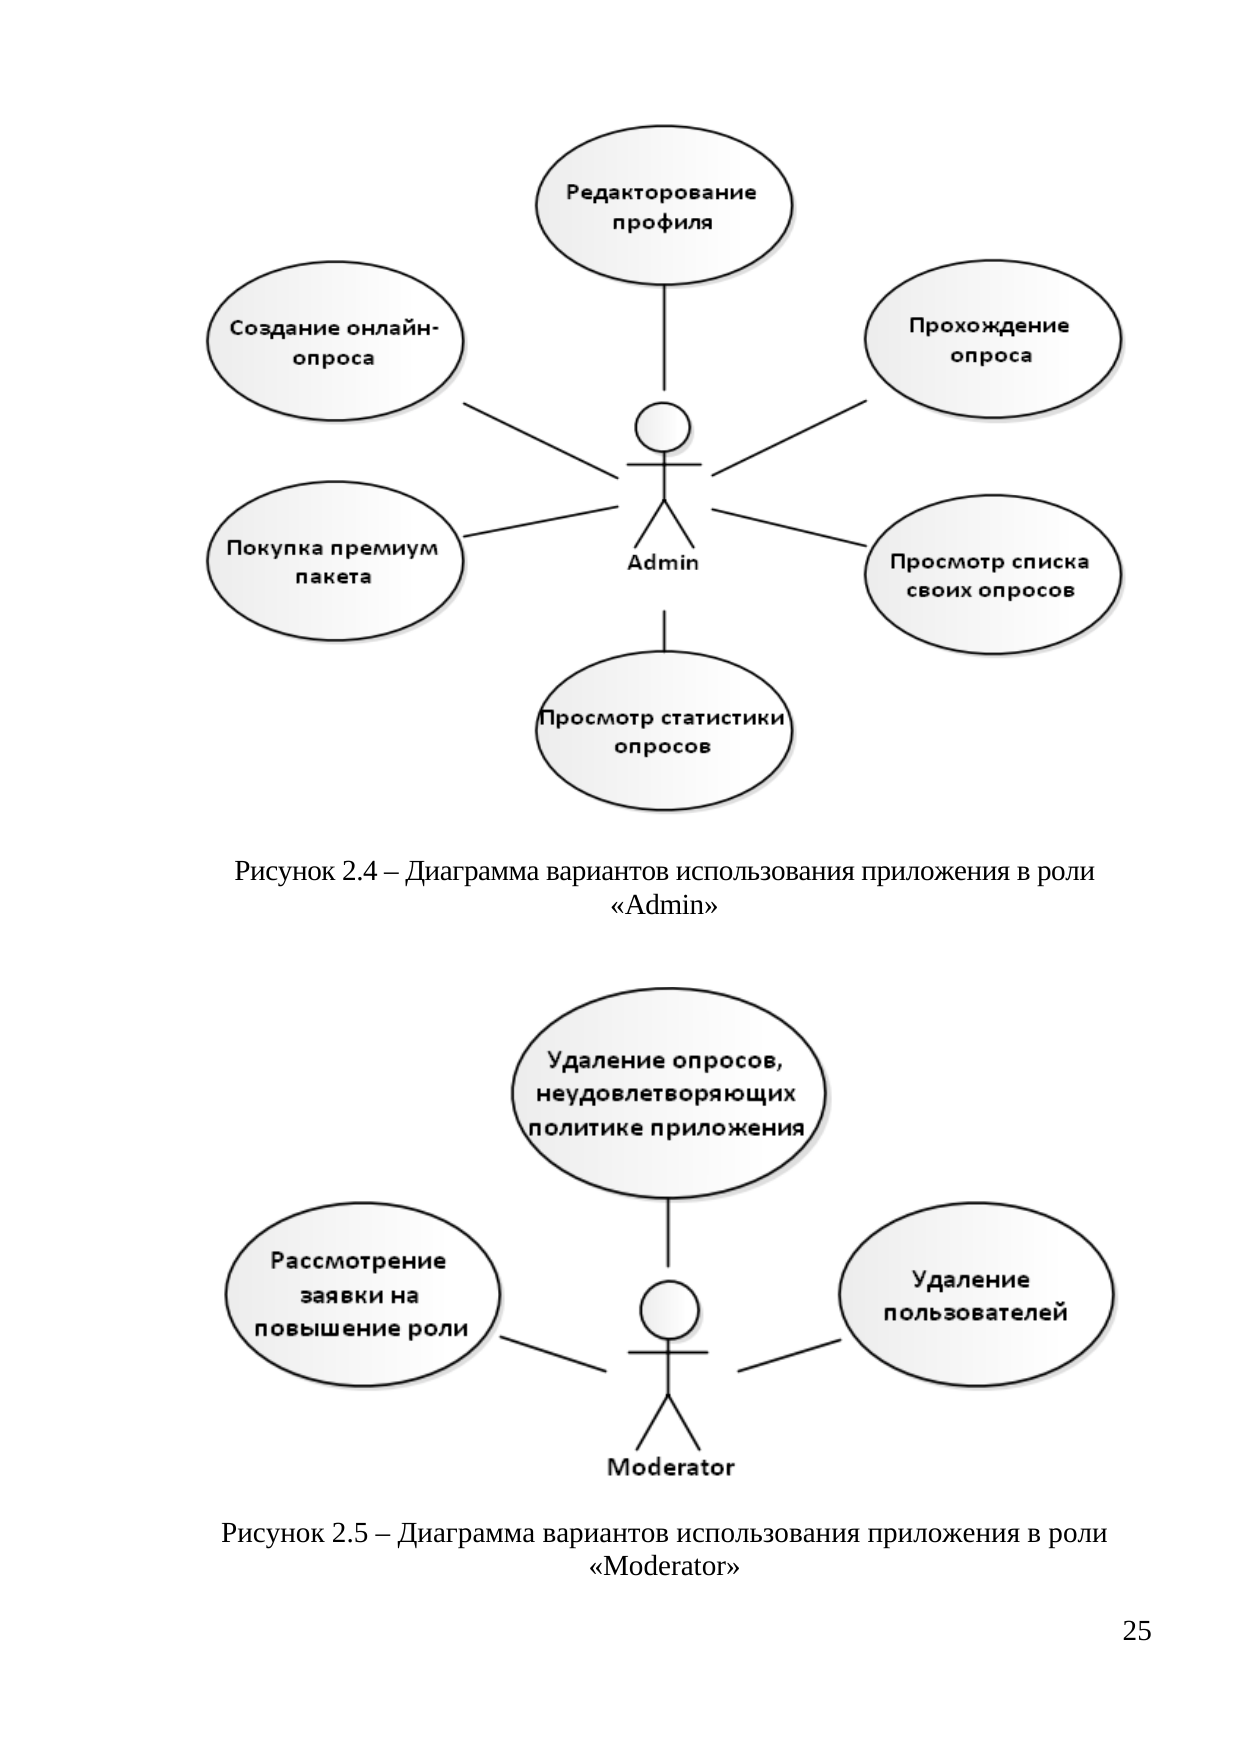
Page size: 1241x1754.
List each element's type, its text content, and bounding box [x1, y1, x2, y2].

picture [177, 118, 1152, 820]
picture [184, 987, 1144, 1482]
text Рисунок 2.4 – Диаграмма вариантов использования приложения в роли «Admin» [177, 853, 1152, 920]
text Рисунок 2.5 – Диаграмма вариантов использования приложения в роли «Moderator» [177, 1515, 1152, 1582]
